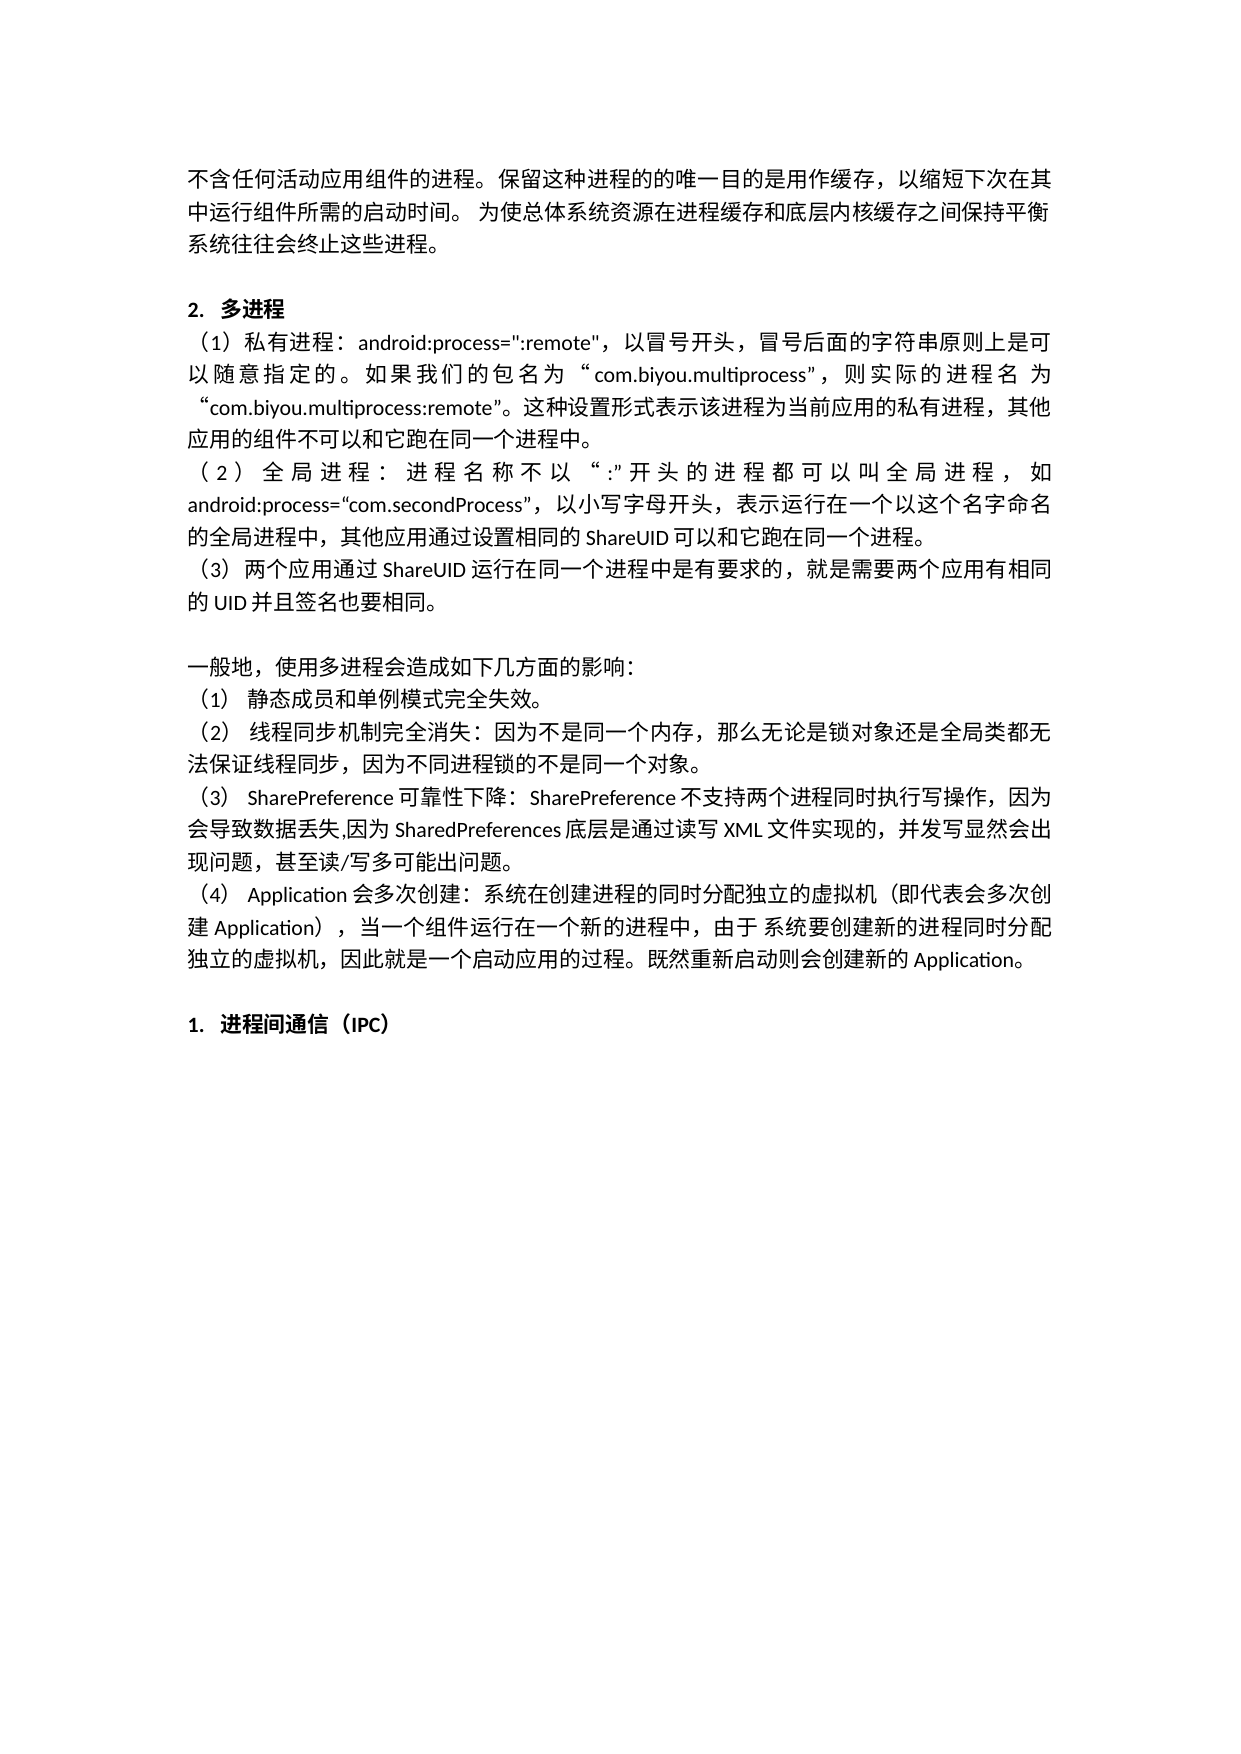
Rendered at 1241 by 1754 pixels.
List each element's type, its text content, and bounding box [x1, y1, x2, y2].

text 不含任何活动应用组件的进程。保留这种进程的的唯一目的是用作缓存，以缩短下次在其中运行组件所需的启动时间。 为使总体系统资源在进程缓存和底层内核缓存之间保持平衡，系统往往会终止这些进程。 [187, 162, 1053, 259]
text （4） Application会多次创建：系统在创建进程的同时分配独立的虚拟机（即代表会多次创建Application），当一个组件运行在一个新的进程中，由于 系统要创建新的进程同时分配独立的虚拟机，因此就是一个启动应用的过程。既然重新启动则会创建新的Application。 [187, 877, 1053, 974]
text （2）全局进程：进程名称不以“:”开头的进程都可以叫全局进程，如android:process=“com.secondProcess”，以小写字母开头，表示运行在一个以这个名字命名的全局进程中，其他应用通过设置相同的ShareUID可以和它跑在同一个进程。 [187, 454, 1053, 552]
list 多进程 [187, 292, 1053, 324]
list 进程间通信（IPC） [187, 1007, 1053, 1039]
text （1）私有进程：android:process=":remote"，以冒号开头，冒号后面的字符串原则上是可以随意指定的。如果我们的包名为“com.biyou.multiprocess”，则实际的进程名 为“com.biyou.multiprocess:remote”。这种设置形式表示该进程为当前应用的私有进程，其他应用的组件不可以和它跑在同一个进程中。 [187, 324, 1053, 454]
text （3）两个应用通过ShareUID运行在同一个进程中是有要求的，就是需要两个应用有相同的UID并且签名也要相同。 [187, 552, 1053, 617]
text （3） SharePreference可靠性下降：SharePreference不支持两个进程同时执行写操作，因为会导致数据丢失,因为SharedPreferences底层是通过读写XML文件实现的，并发写显然会出现问题，甚至读/写多可能出问题。 [187, 779, 1053, 877]
text 一般地，使用多进程会造成如下几方面的影响： [187, 649, 1053, 682]
text （1） 静态成员和单例模式完全失效。 [187, 682, 1053, 714]
text （2） 线程同步机制完全消失：因为不是同一个内存，那么无论是锁对象还是全局类都无法保证线程同步，因为不同进程锁的不是同一个对象。 [187, 714, 1053, 779]
